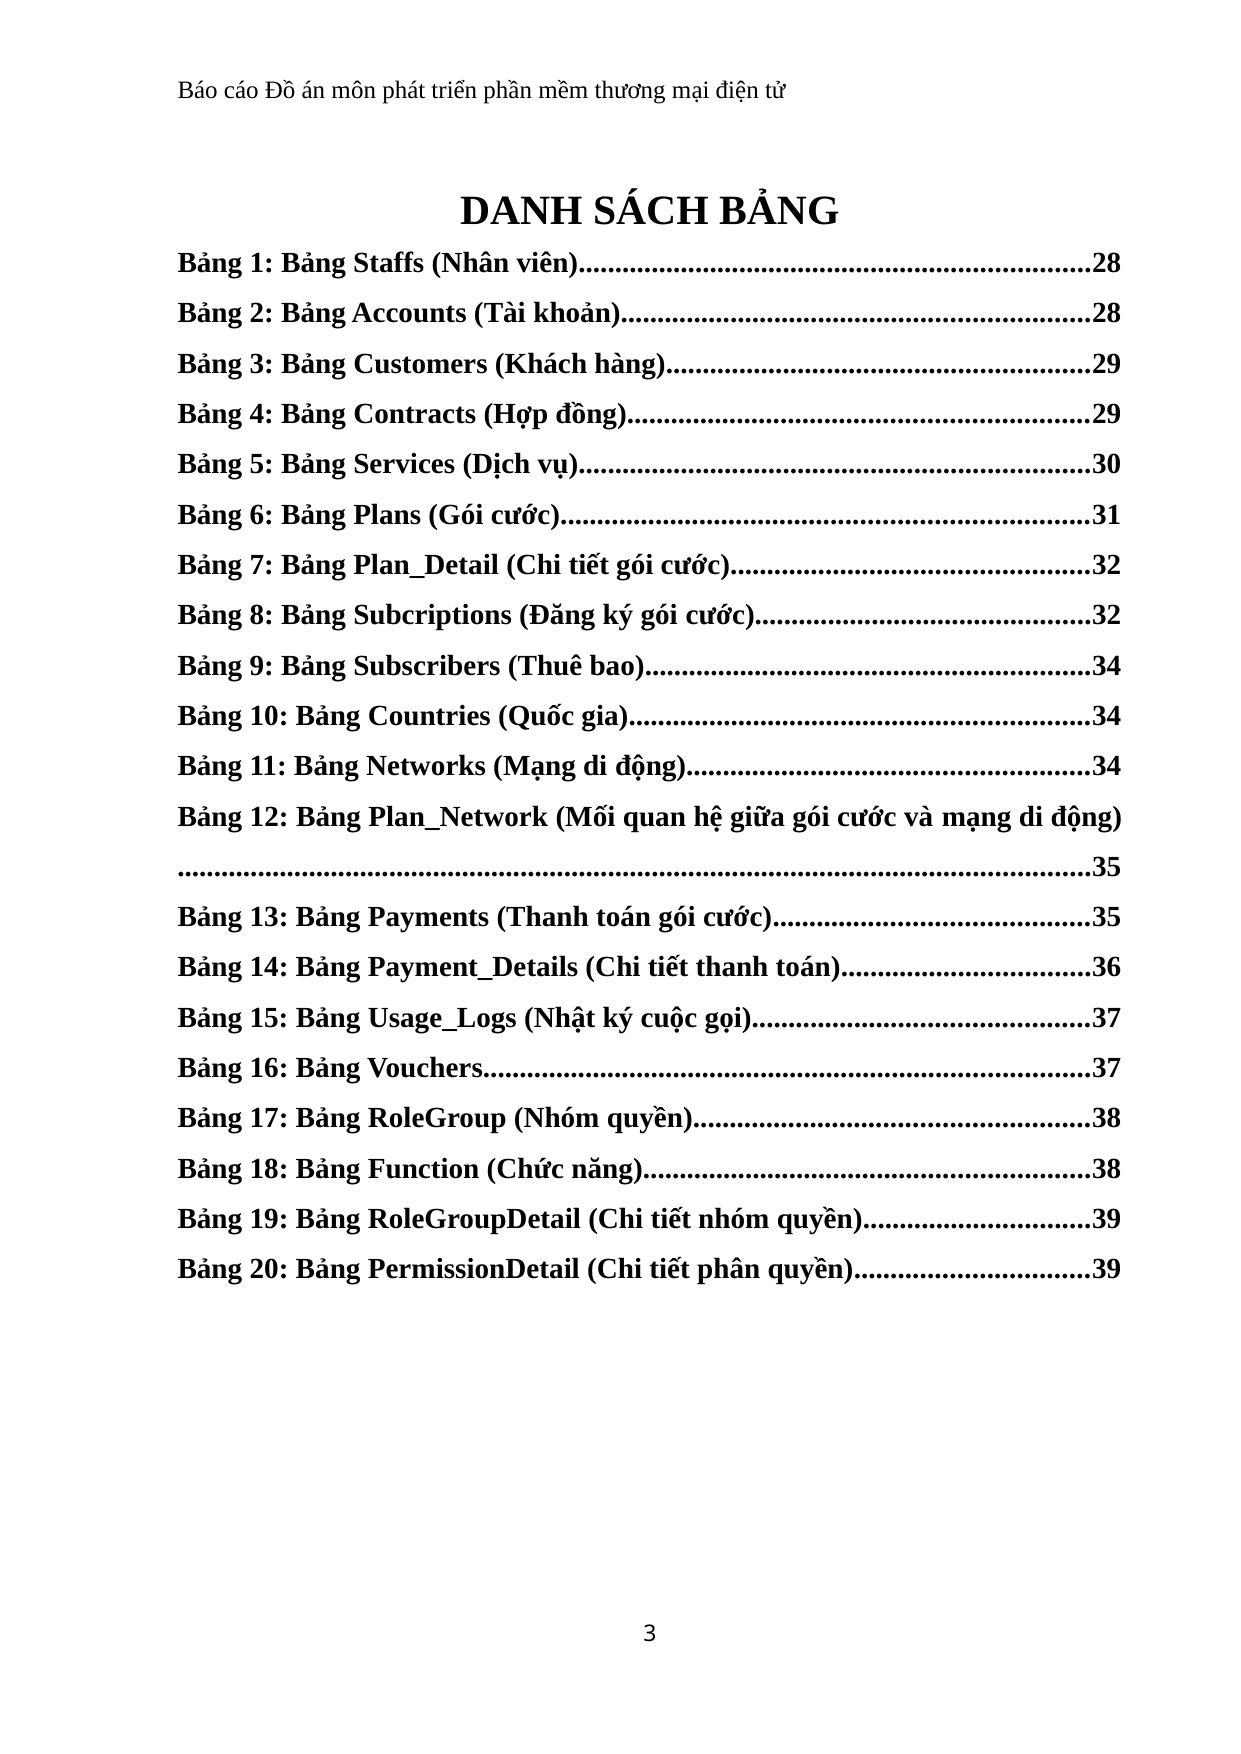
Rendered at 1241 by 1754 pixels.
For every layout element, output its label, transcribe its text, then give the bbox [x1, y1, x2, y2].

subtitle DANH SÁCH BẢNG [177, 185, 1122, 233]
text Bảng 2: Bảng Accounts (Tài khoản) 28 [177, 296, 1122, 329]
text Bảng 9: Bảng Subscribers (Thuê bao) 34 [177, 648, 1122, 681]
text Bảng 3: Bảng Customers (Khách hàng) 29 [177, 346, 1122, 379]
text Bảng 19: Bảng RoleGroupDetail (Chi tiết nhóm quyền) 39 [177, 1201, 1122, 1235]
text Bảng 7: Bảng Plan_Detail (Chi tiết gói cước) 32 [177, 547, 1122, 581]
text Bảng 11: Bảng Networks (Mạng di động) 34 [177, 748, 1122, 782]
text Bảng 1: Bảng Staffs (Nhân viên) 28 [177, 245, 1122, 279]
text Bảng 15: Bảng Usage_Logs (Nhật ký cuộc gọi) 37 [177, 1000, 1122, 1033]
text Bảng 6: Bảng Plans (Gói cước) 31 [177, 497, 1122, 530]
text Bảng 12: Bảng Plan_Network (Mối quan hệ giữa gói cước và mạng di động) 35 [177, 799, 1122, 882]
text Bảng 13: Bảng Payments (Thanh toán gói cước) 35 [177, 899, 1122, 933]
text Bảng 16: Bảng Vouchers 37 [177, 1050, 1122, 1084]
text Bảng 10: Bảng Countries (Quốc gia) 34 [177, 698, 1122, 732]
text Bảng 8: Bảng Subcriptions (Đăng ký gói cước) 32 [177, 597, 1122, 631]
text Bảng 20: Bảng PermissionDetail (Chi tiết phân quyền) 39 [177, 1251, 1122, 1285]
text Bảng 5: Bảng Services (Dịch vụ) 30 [177, 446, 1122, 480]
text Bảng 4: Bảng Contracts (Hợp đồng) 29 [177, 396, 1122, 430]
text Bảng 17: Bảng RoleGroup (Nhóm quyền) 38 [177, 1101, 1122, 1134]
text Bảng 14: Bảng Payment_Details (Chi tiết thanh toán) 36 [177, 949, 1122, 983]
text Bảng 18: Bảng Function (Chức năng) 38 [177, 1151, 1122, 1184]
